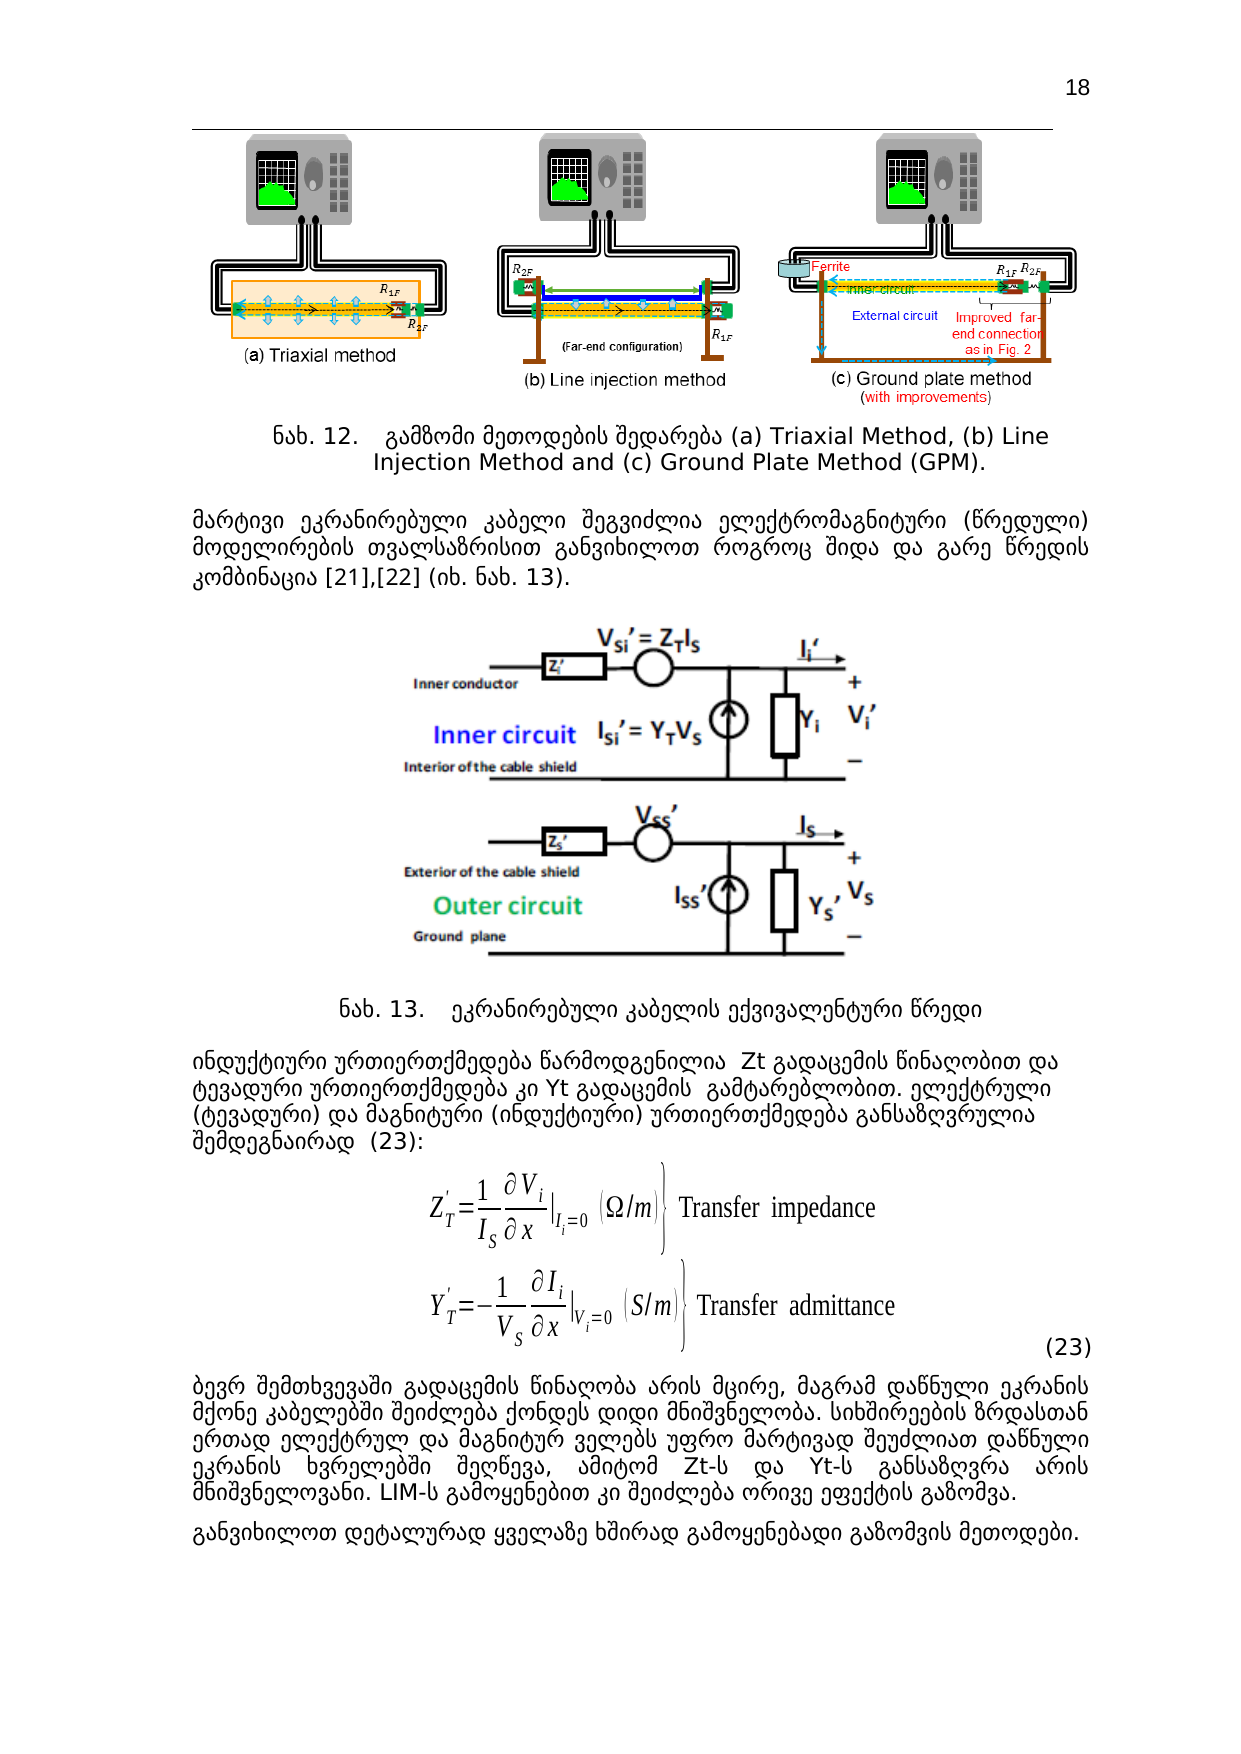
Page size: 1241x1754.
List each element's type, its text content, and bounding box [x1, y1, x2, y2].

table_cell გამზომი მეთოდების შედარება (a) Triaxial Method, (b) Line Injection Method and (c) Ground Plate Method (GPM). [192, 410, 1092, 501]
text მარტივი ეკრანირებული კაბელი შეგვიძლია ელექტრომაგნიტური (წრედული) მოდელირების თვალსაზრისით განვიხილოთ როგროც შიდა და გარე წრედის კომბინაცია [21],[22] (იხ. ნახ. 13). [192, 507, 1090, 592]
text განვიხილოთ დეტალურად ყველაზე ხშირად გამოყენებადი გაზომვის მეთოდები. [192, 1519, 1090, 1545]
table_header [192, 605, 1092, 984]
table_header [192, 130, 1092, 410]
text ბევრ შემთხვევაში გადაცემის წინაღობა არის მცირე, მაგრამ დაწნული ეკრანის მქონე კაბელებში შეიძლება ქონდეს დიდი მნიშვნელობა. სიხშირეების ზრდასთან ერთად ელექტრულ და მაგნიტურ ველებს უფრო მარტივად შეუძლიათ დაწნული ეკრანის ხვრელებში შეღწევა, ამიტომ Zt-ს და Yt-ს განსაზღვრა არის მნიშვნელოვანი. LIM-ს გამოყენებით კი შეიძლება ორივე ეფექტის გაზომვა. [192, 1373, 1090, 1506]
text ინდუქტიური ურთიერთქმედება წარმოდგენილია Zt გადაცემის წინაღობით და ტევადური ურთიერთქმედება კი Yt გადაცემის გამტარებლობით. ელექტრული (ტევადური) და მაგნიტური (ინდუქტიური) ურთიერთქმედება განსაზღვრულია შემდეგნაირად (23): [192, 1048, 1090, 1155]
table_cell ეკრანირებული კაბელის ექვივალენტური წრედი [192, 984, 1092, 1048]
text (23) [192, 1161, 1090, 1360]
